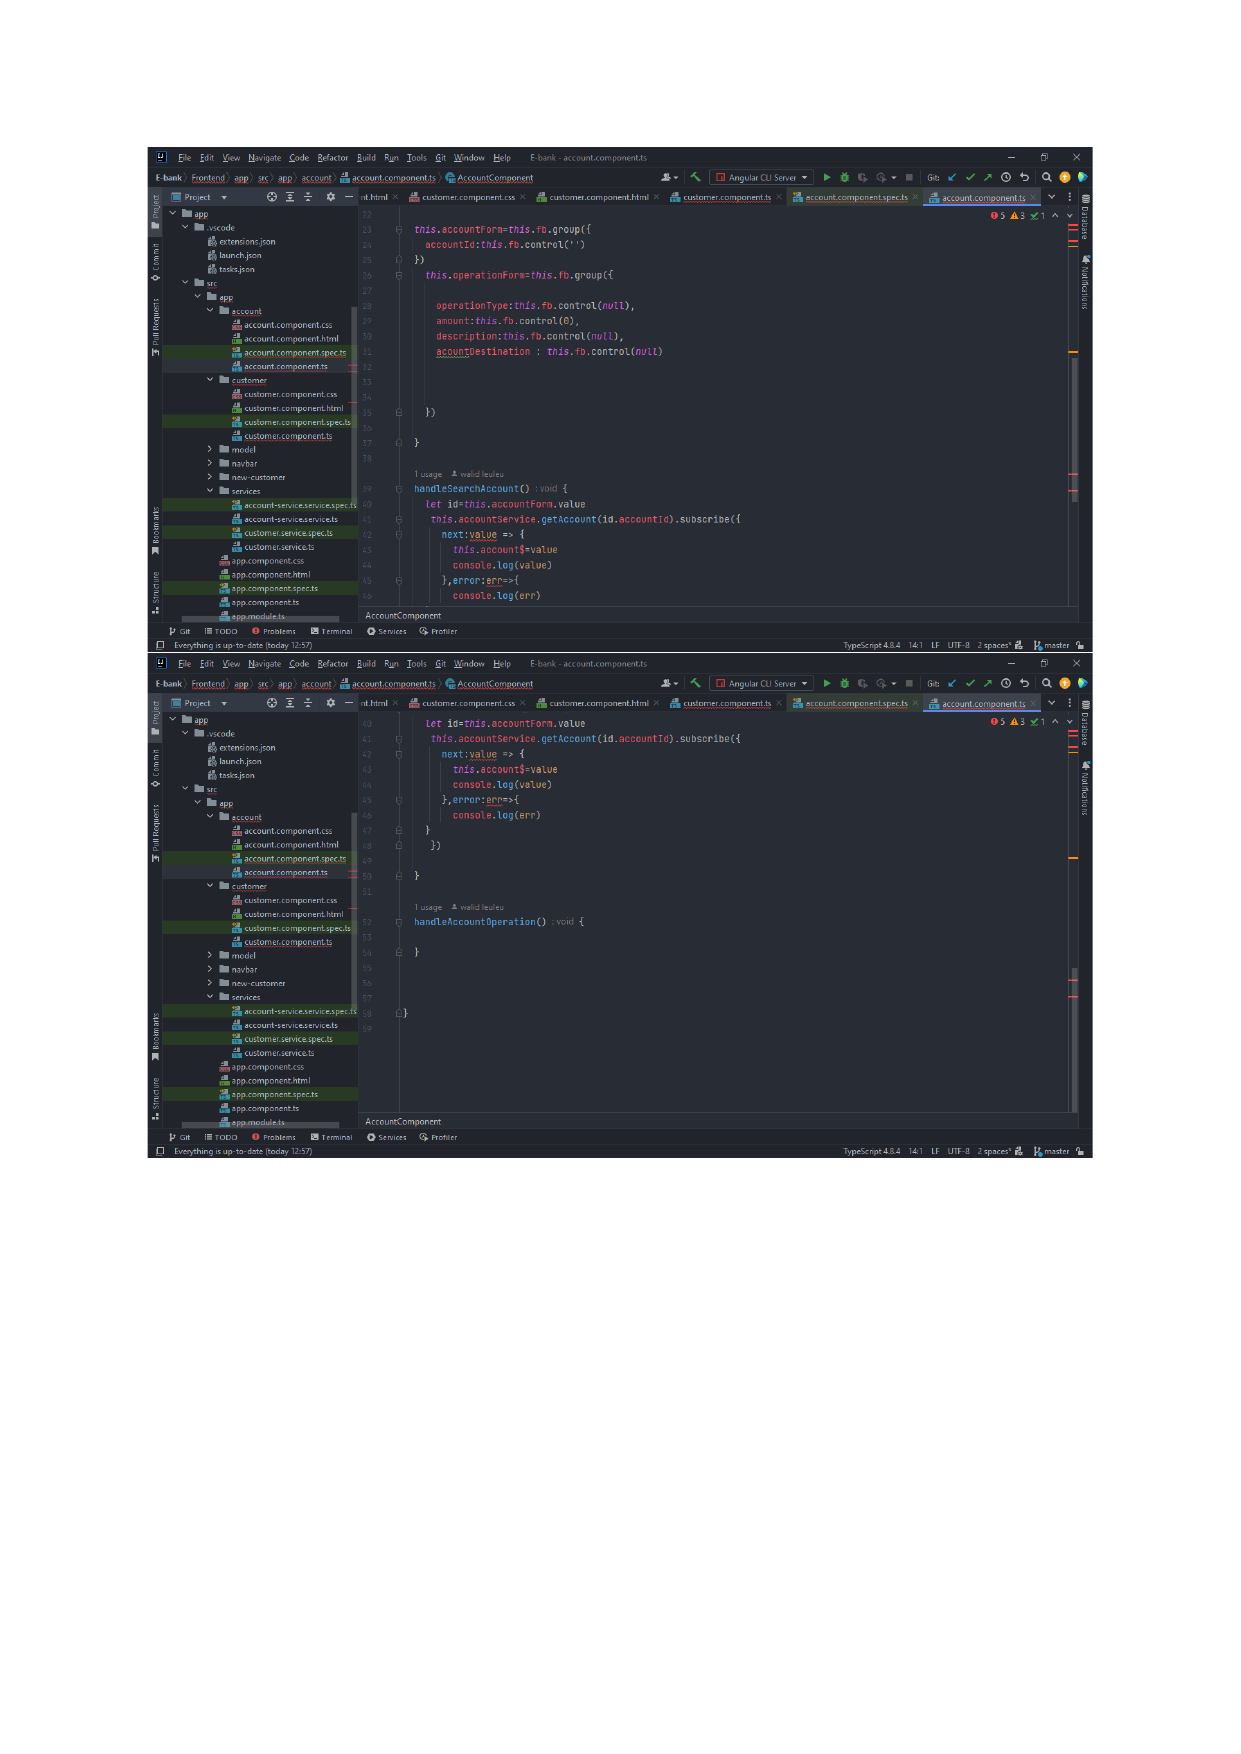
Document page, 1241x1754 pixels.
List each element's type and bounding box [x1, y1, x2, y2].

picture [147, 653, 1093, 1158]
picture [147, 147, 1093, 652]
